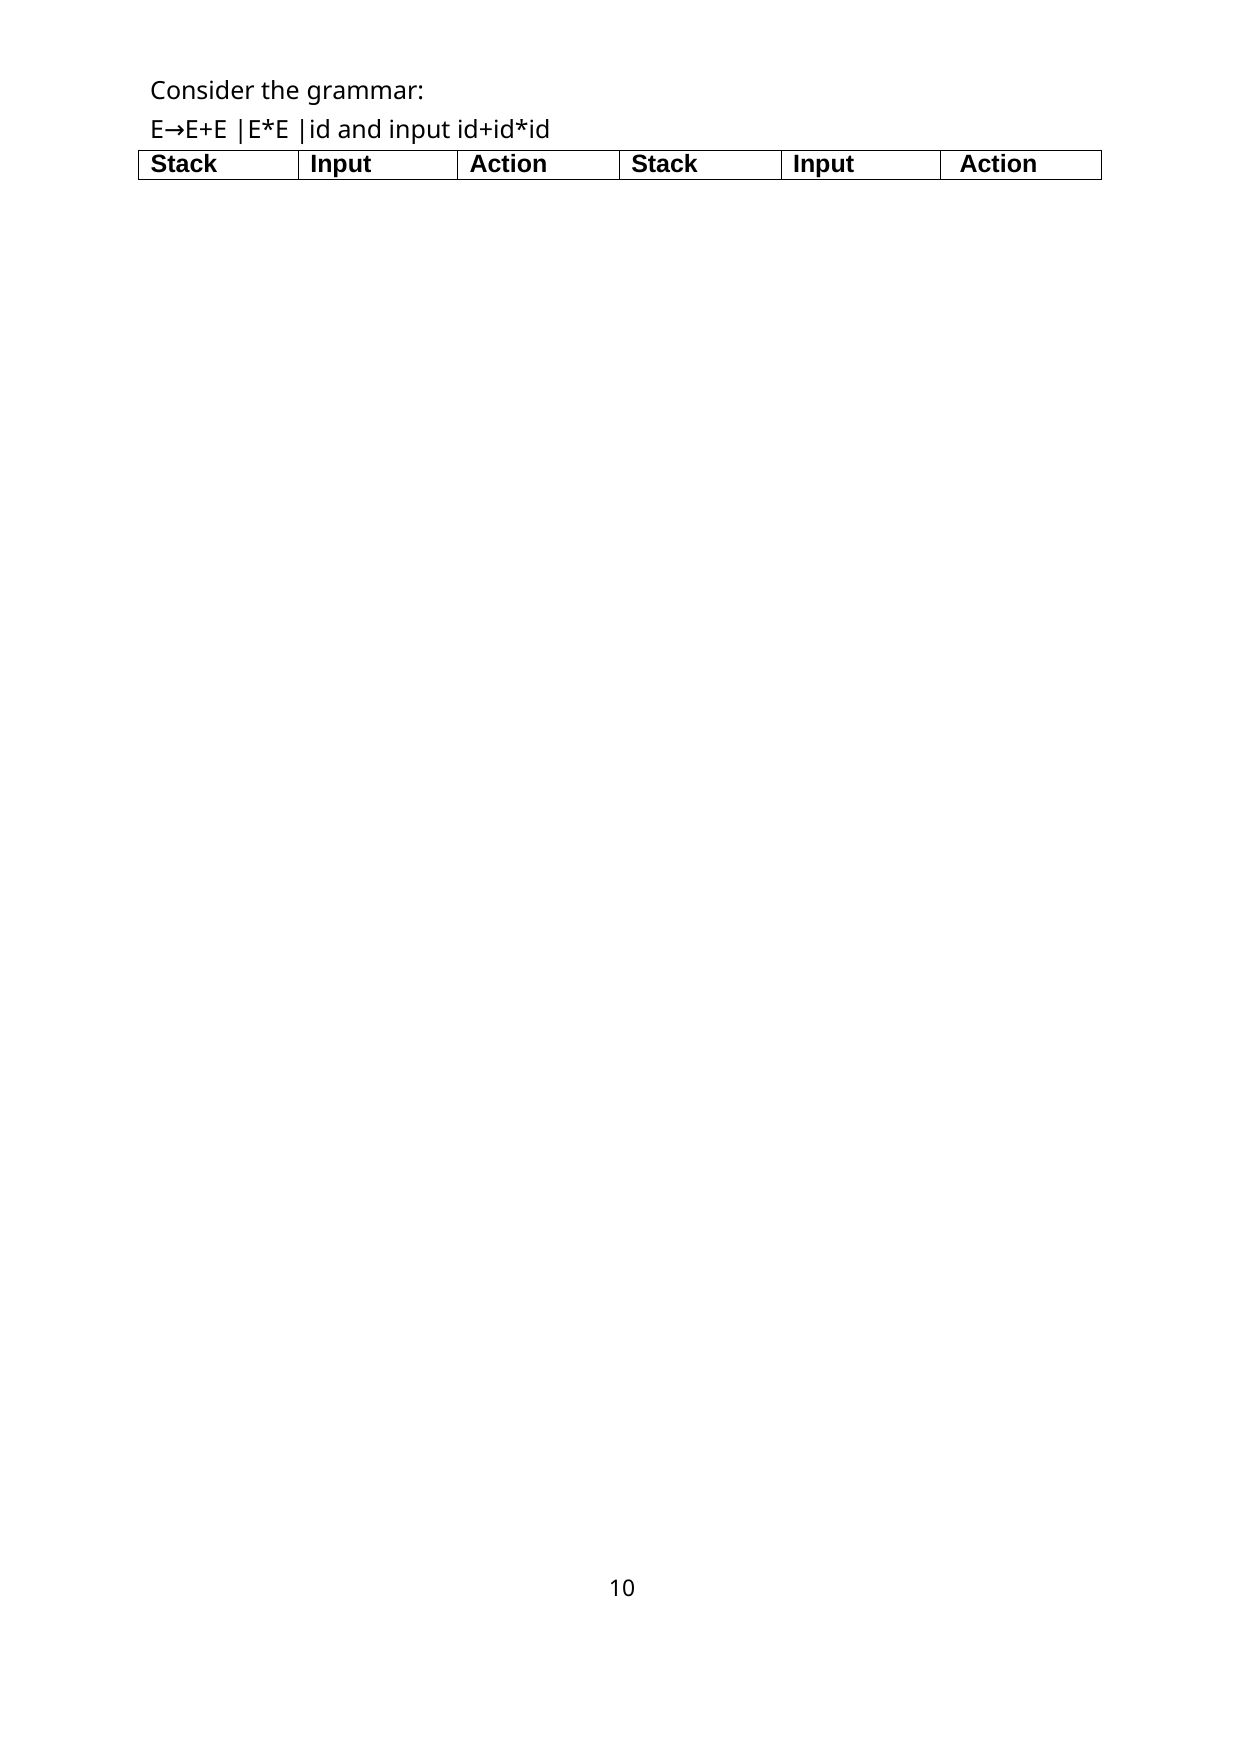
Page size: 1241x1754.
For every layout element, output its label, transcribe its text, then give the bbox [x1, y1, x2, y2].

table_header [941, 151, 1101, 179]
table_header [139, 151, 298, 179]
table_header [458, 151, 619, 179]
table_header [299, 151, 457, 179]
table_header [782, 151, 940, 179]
text E→E+E |E*E |id and input id+id*id [150, 112, 1240, 146]
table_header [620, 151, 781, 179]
text Consider the grammar: [150, 73, 1240, 107]
